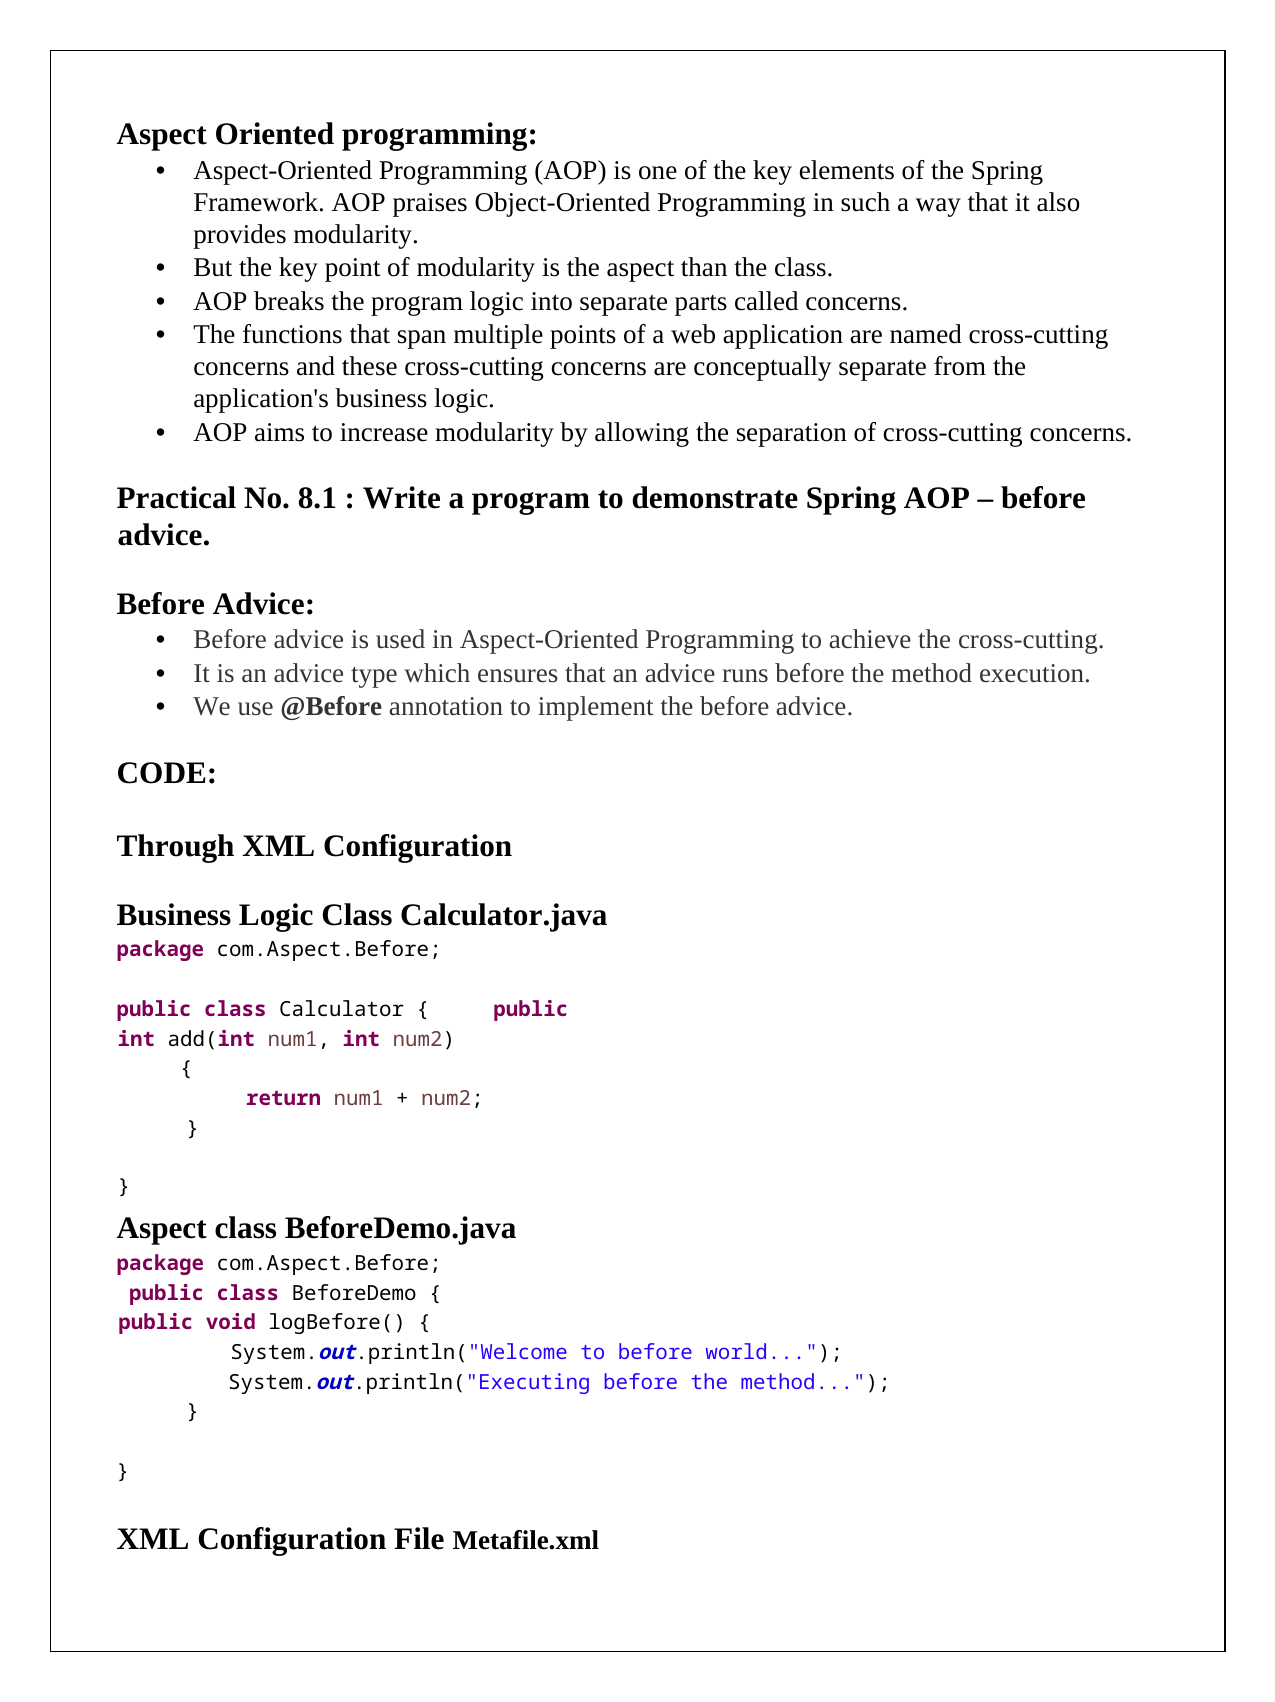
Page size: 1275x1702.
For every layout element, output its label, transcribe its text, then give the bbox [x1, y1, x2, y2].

text return num1 + num2; [116, 1083, 1156, 1112]
list We use @Before annotation to implement the before advice. [156, 690, 1148, 721]
text } [116, 1396, 1156, 1425]
text package com.Aspect.Before; [116, 1248, 1156, 1277]
text CODE: [116, 755, 1156, 791]
list AOP aims to increase modularity by allowing the separation of cross-cutting concerns. [156, 416, 1148, 447]
text Through XML Configuration [116, 827, 1156, 863]
list Aspect-Oriented Programming (AOP) is one of the key elements of the Spring Framework. AOP praises Object-Oriented Programming in such a way that it also provides modularity. [156, 154, 1148, 249]
text public class BeforeDemo { public void logBefore() { [116, 1278, 479, 1336]
list Before advice is used in Aspect-Oriented Programming to achieve the cross-cutting. [156, 623, 1148, 654]
text { [116, 1053, 1156, 1082]
text } [116, 1456, 1156, 1485]
text Aspect class BeforeDemo.java [116, 1210, 518, 1246]
text Business Logic Class Calculator.java [116, 896, 609, 932]
text Before Advice: [116, 585, 1156, 621]
text Practical No. 8.1 : Write a program to demonstrate Spring AOP – before advice. [116, 479, 1156, 552]
text public class Calculator { public int add(int num1, int num2) [116, 994, 582, 1052]
text } [116, 1143, 141, 1200]
text Aspect Oriented programming: [116, 116, 1156, 151]
text System.out.println("Executing before the method..."); [116, 1367, 1156, 1395]
list The functions that span multiple points of a web application are named cross-cutting concerns and these cross-cutting concerns are conceptually separate from the application's business logic. [156, 318, 1148, 413]
list AOP breaks the program logic into separate parts called concerns. [156, 285, 1148, 316]
text System.out.println("Welcome to before world..."); [116, 1337, 1156, 1366]
text package com.Aspect.Before; [116, 934, 1156, 963]
text } [116, 1113, 1156, 1141]
list It is an advice type which ensures that an advice runs before the method execution. [156, 657, 1148, 688]
text XML Configuration File Metafile.xml [116, 1520, 600, 1556]
list But the key point of modularity is the aspect than the class. [156, 251, 1148, 282]
